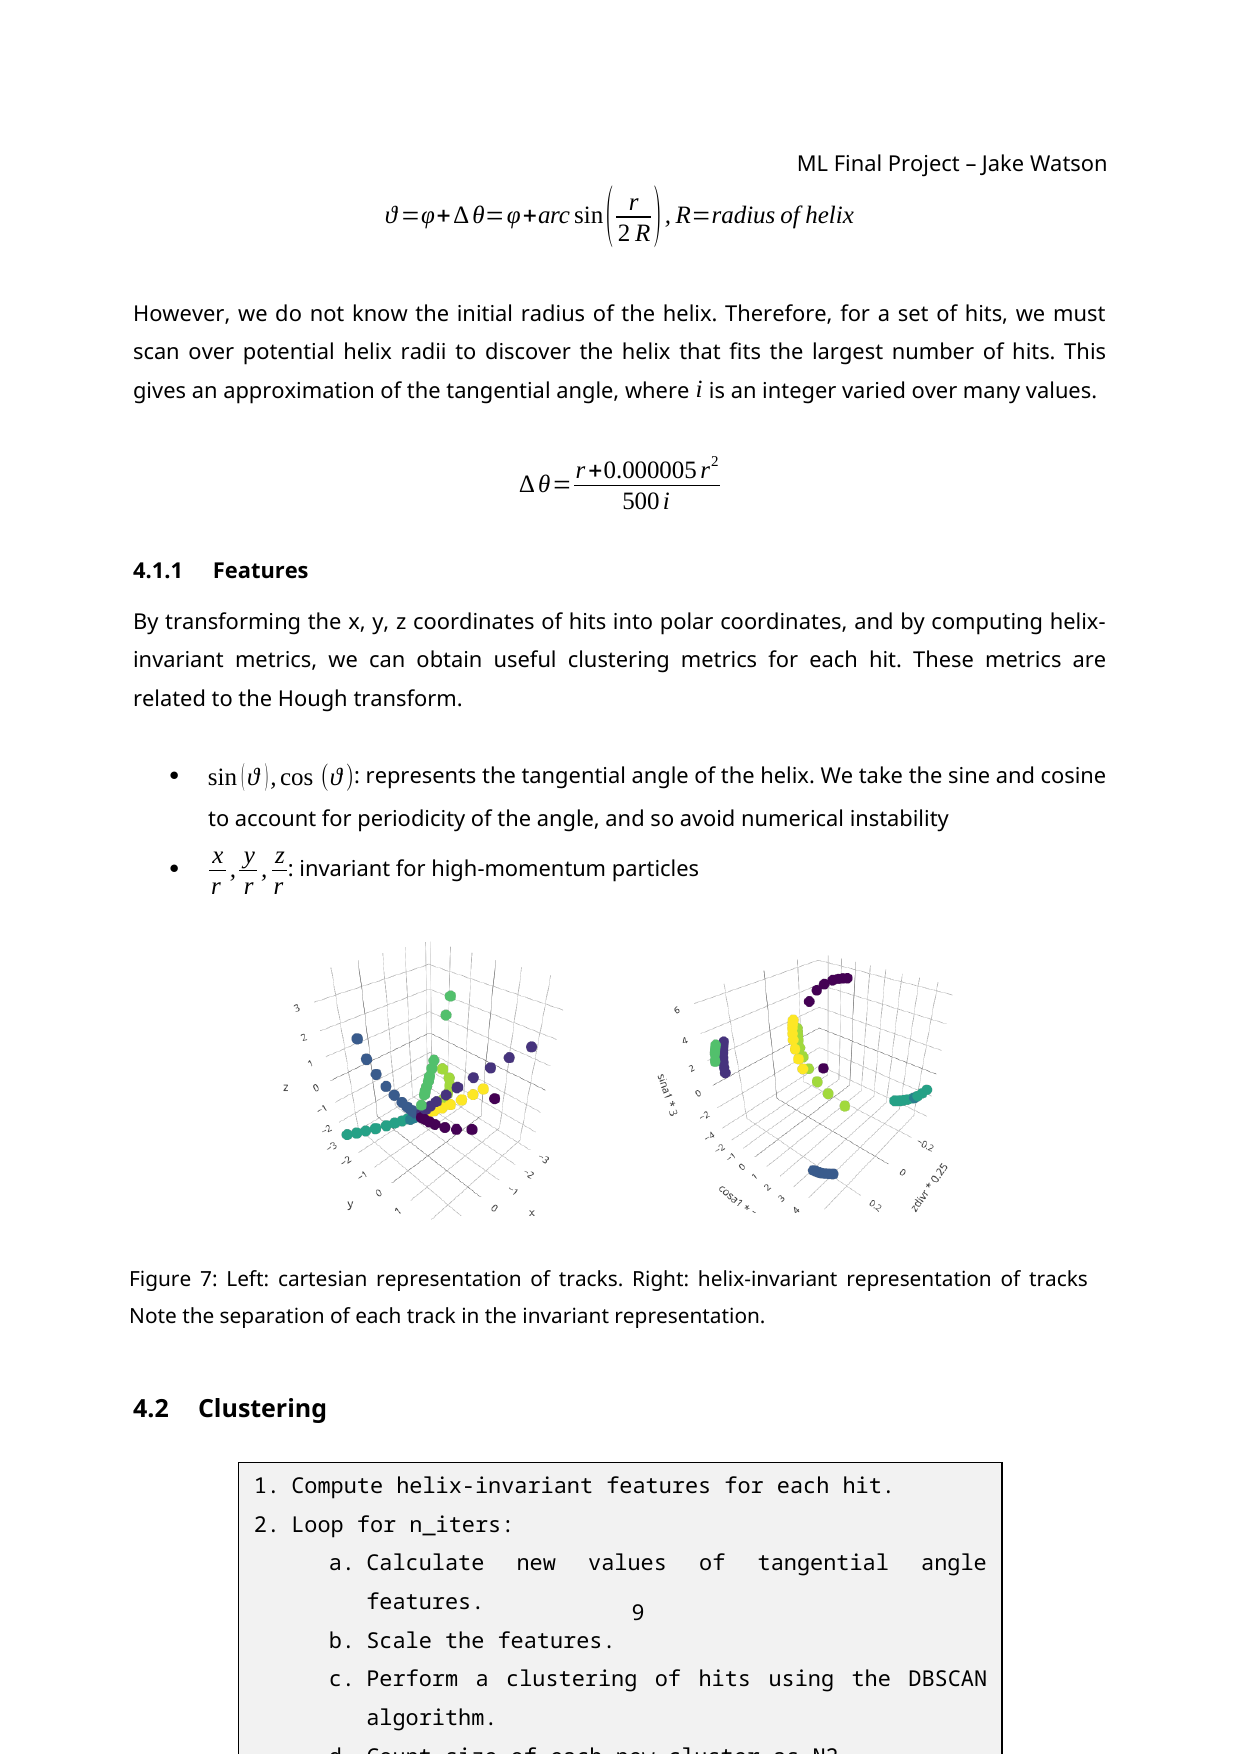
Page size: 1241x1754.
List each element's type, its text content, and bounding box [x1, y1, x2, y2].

list : represents the tangential angle of the helix. We take the sine and cosine to account for periodicity of the angle, and so avoid numerical instability [170, 760, 1107, 833]
subtitle Features [133, 555, 1107, 584]
picture [636, 903, 986, 1243]
picture [262, 902, 601, 1255]
list : invariant for high-momentum particles [170, 842, 1107, 901]
text However, we do not know the initial radius of the helix. Therefore, for a set of hits, we must scan over potential helix radii to discover the helix that fits the largest number of hits. This gives an approximation of the tangential angle, where is an integer varied over many values. [133, 297, 1107, 404]
text By transforming the x, y, z coordinates of hits into polar coordinates, and by computing helix-invariant metrics, we can obtain useful clustering metrics for each hit. These metrics are related to the Hough transform. [133, 606, 1107, 713]
